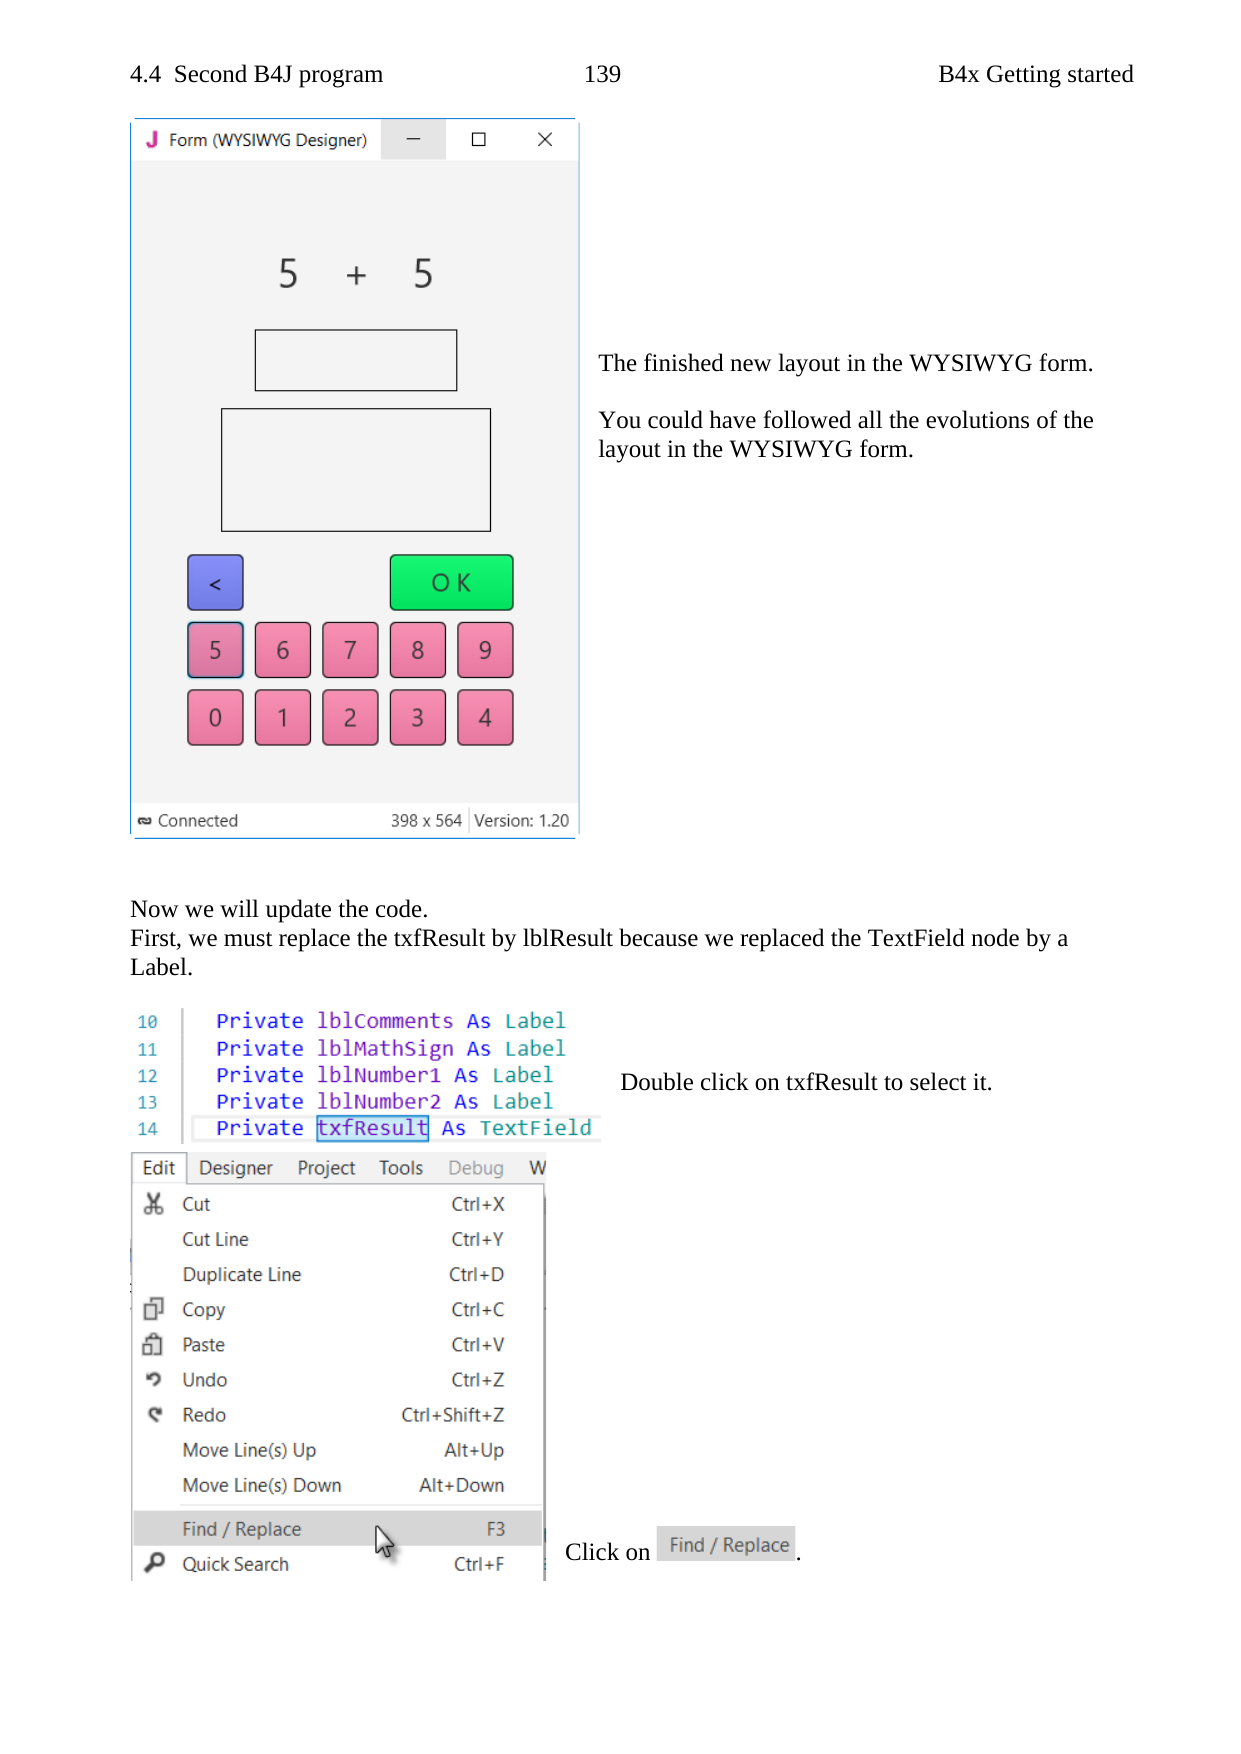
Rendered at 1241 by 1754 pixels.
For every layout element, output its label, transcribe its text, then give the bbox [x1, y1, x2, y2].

picture [130, 1008, 602, 1144]
text You could have followed all the evolutions of the layout in the WYSIWYG form. [580, 406, 1134, 463]
text Now we will update the code. [130, 894, 1134, 923]
picture [656, 1526, 796, 1561]
text The finished new layout in the WYSIWYG form. [580, 348, 1134, 377]
picture [130, 118, 580, 839]
text Double click on txfResult to select it. [602, 1067, 1134, 1096]
picture [130, 1152, 547, 1581]
text Click on . [547, 1527, 1134, 1566]
text First, we must replace the txfResult by lblResult because we replaced the TextField node by a Label. [130, 923, 1134, 981]
